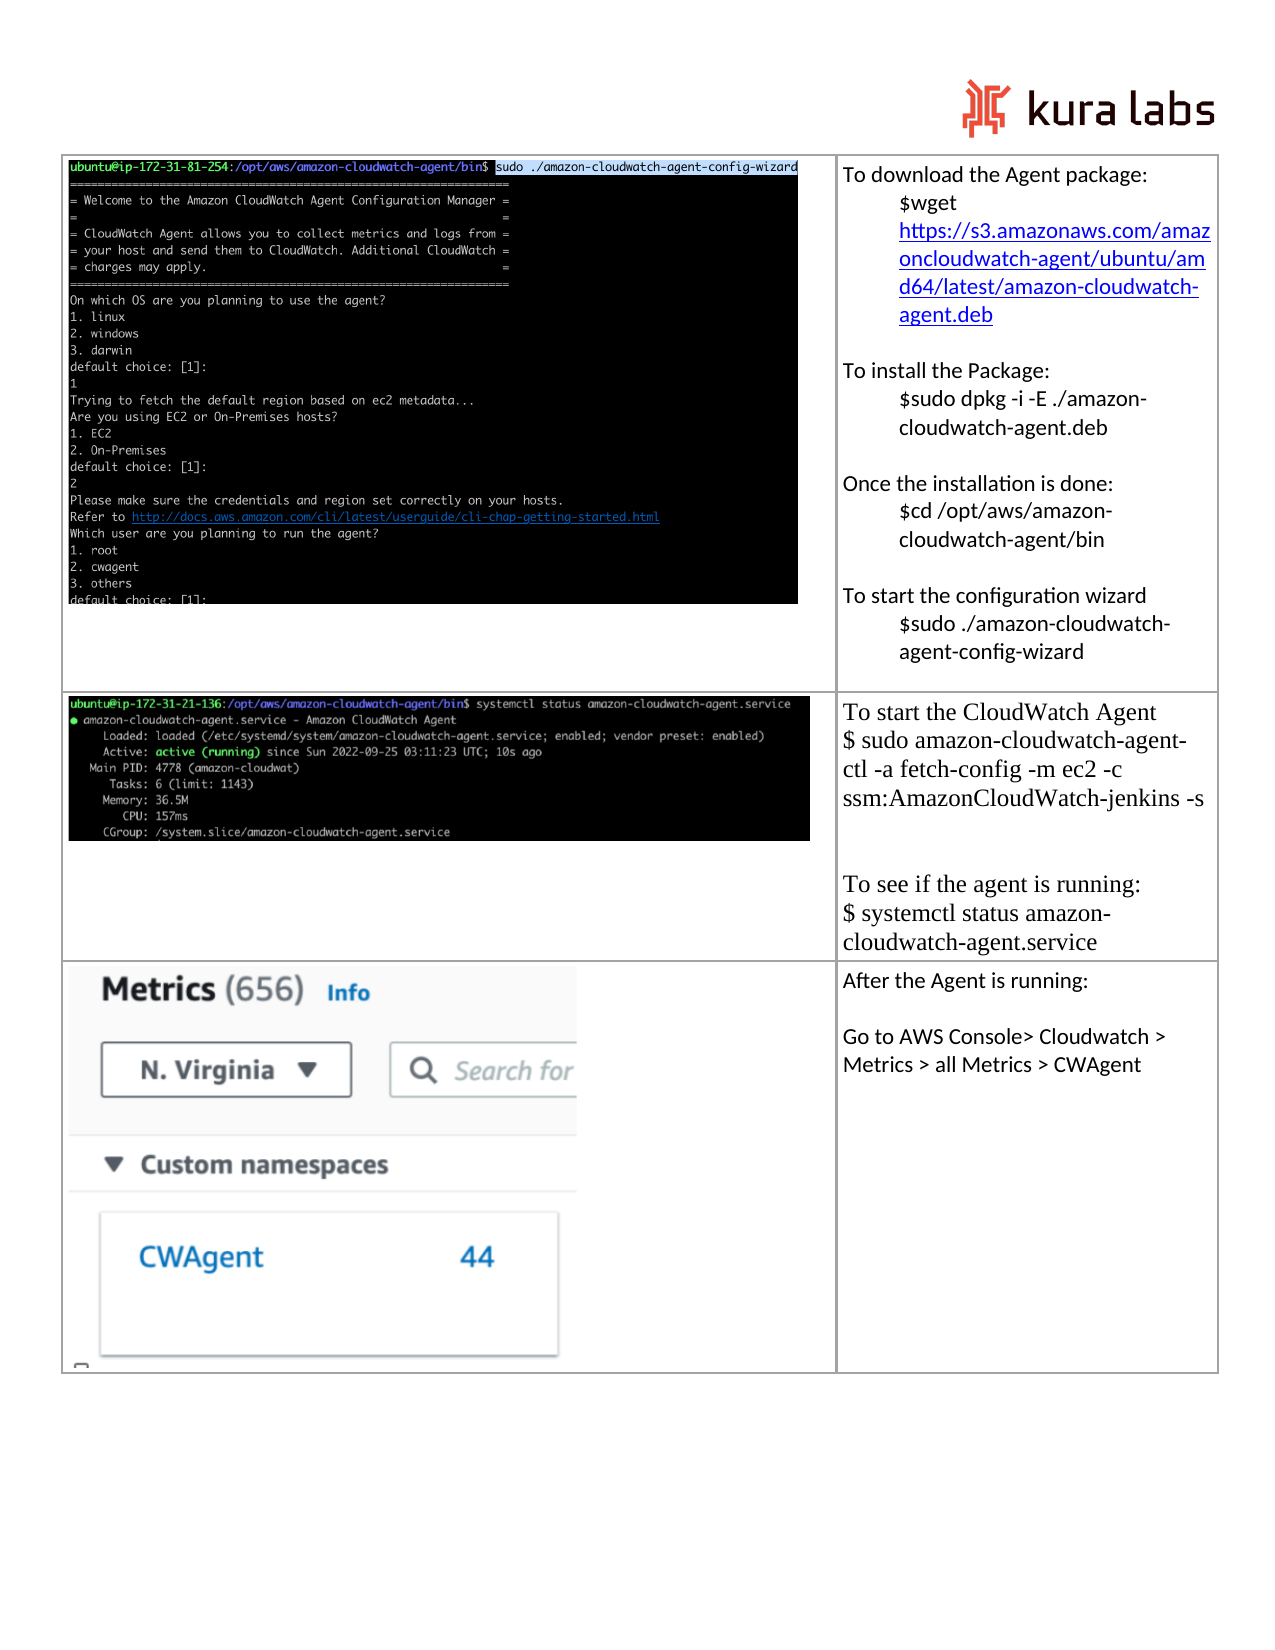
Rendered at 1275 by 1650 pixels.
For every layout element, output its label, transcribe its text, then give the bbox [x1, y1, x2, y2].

picture [68, 966, 577, 1368]
table_cell [63, 693, 835, 960]
table_cell To download the Agent package: $wget https://s3.amazonaws.com/amazoncloudwatch-agent/ubuntu/amd64/latest/amazon-cloudwatch-agent.deb To install the Package: $sudo dpkg -i -E ./amazon-cloudwatch-agent.deb Once the installation is done: $cd /opt/aws/amazon-cloudwatch-agent/bin To start the configuration wizard $sudo ./amazon-cloudwatch-agent-config-wizard [838, 156, 1217, 691]
picture [68, 160, 798, 604]
table_cell [63, 962, 835, 1372]
table_cell After the Agent is running: Go to AWS Console> Cloudwatch > Metrics > all Metrics > CWAgent [838, 962, 1217, 1372]
table_cell To start the CloudWatch Agent $ sudo amazon-cloudwatch-agent-ctl -a fetch-config -m ec2 -c ssm:AmazonCloudWatch-jenkins -s To see if the agent is running: $ systemctl status amazon-cloudwatch-agent.service [838, 693, 1217, 960]
table_cell [63, 156, 835, 691]
picture [68, 696, 810, 841]
picture [962, 75, 1219, 144]
